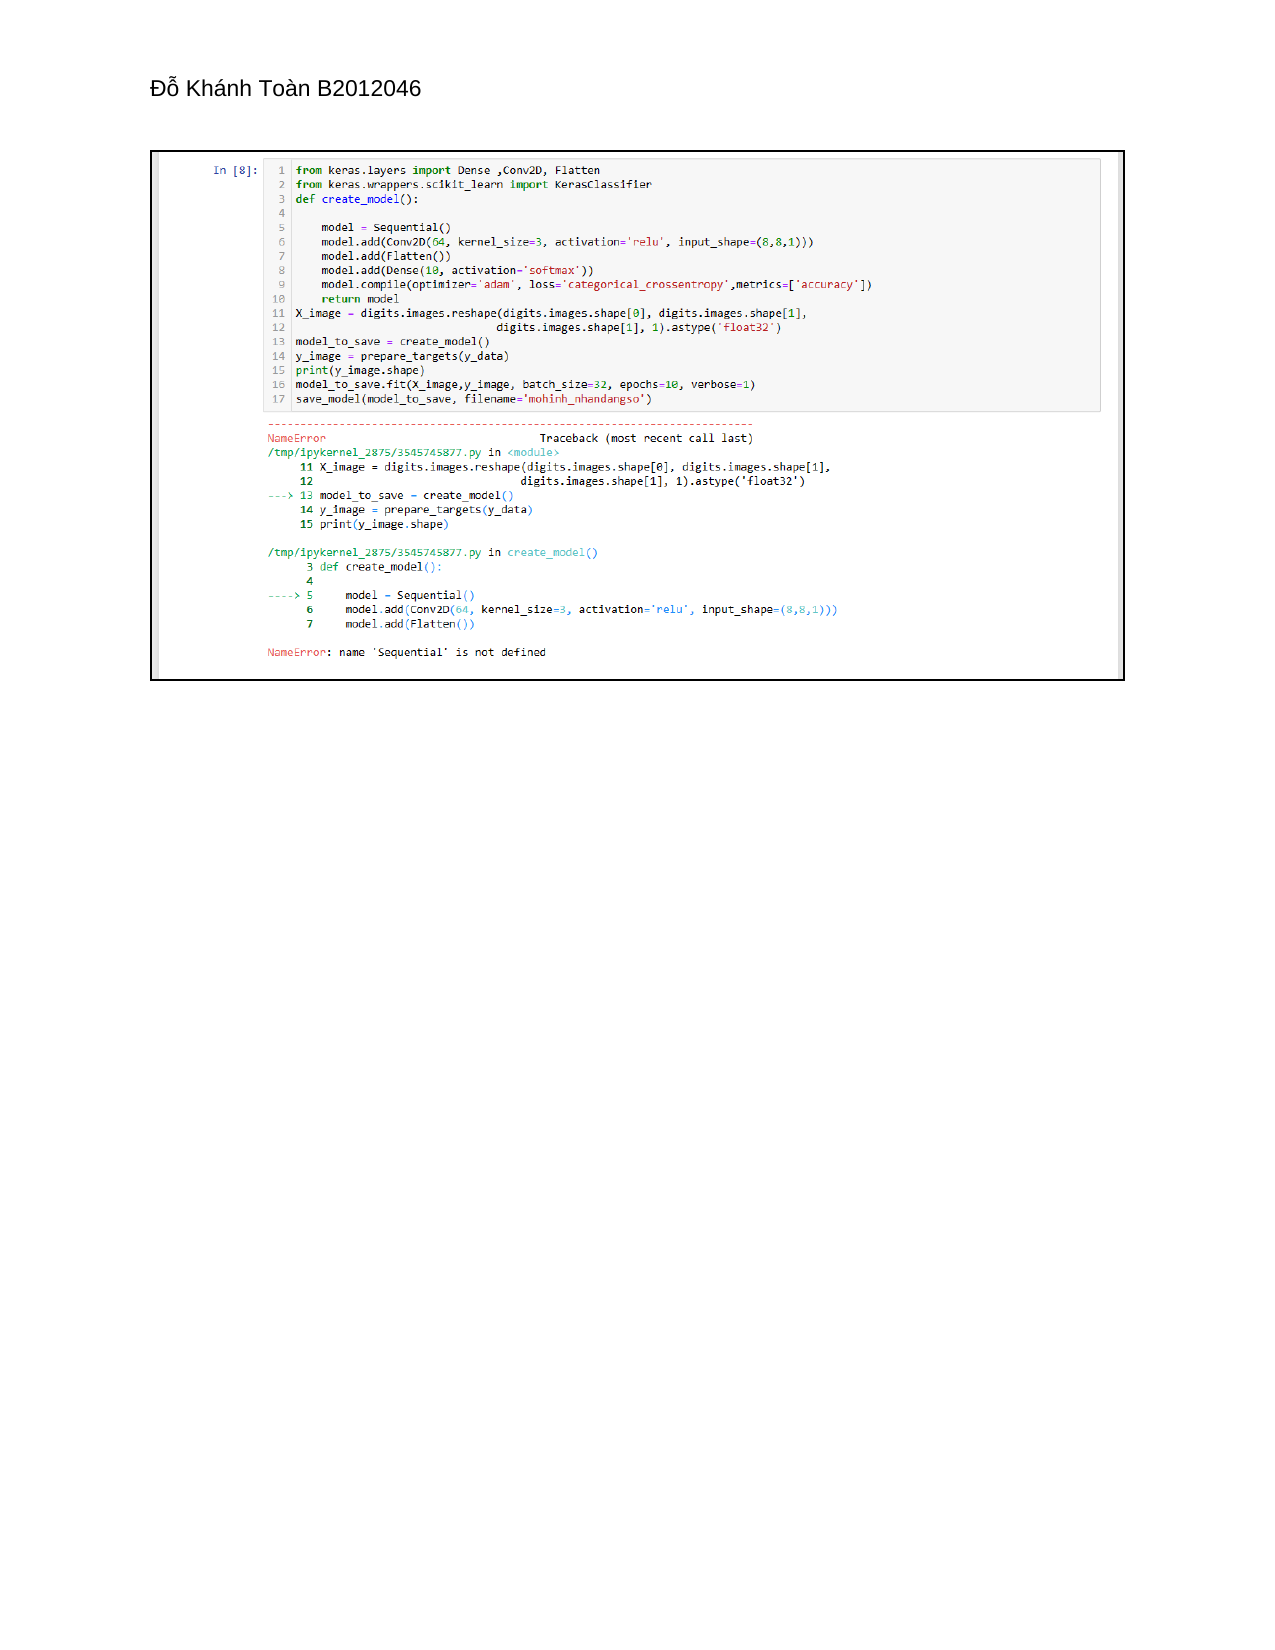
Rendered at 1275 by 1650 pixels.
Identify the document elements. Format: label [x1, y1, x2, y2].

picture [152, 152, 1123, 679]
